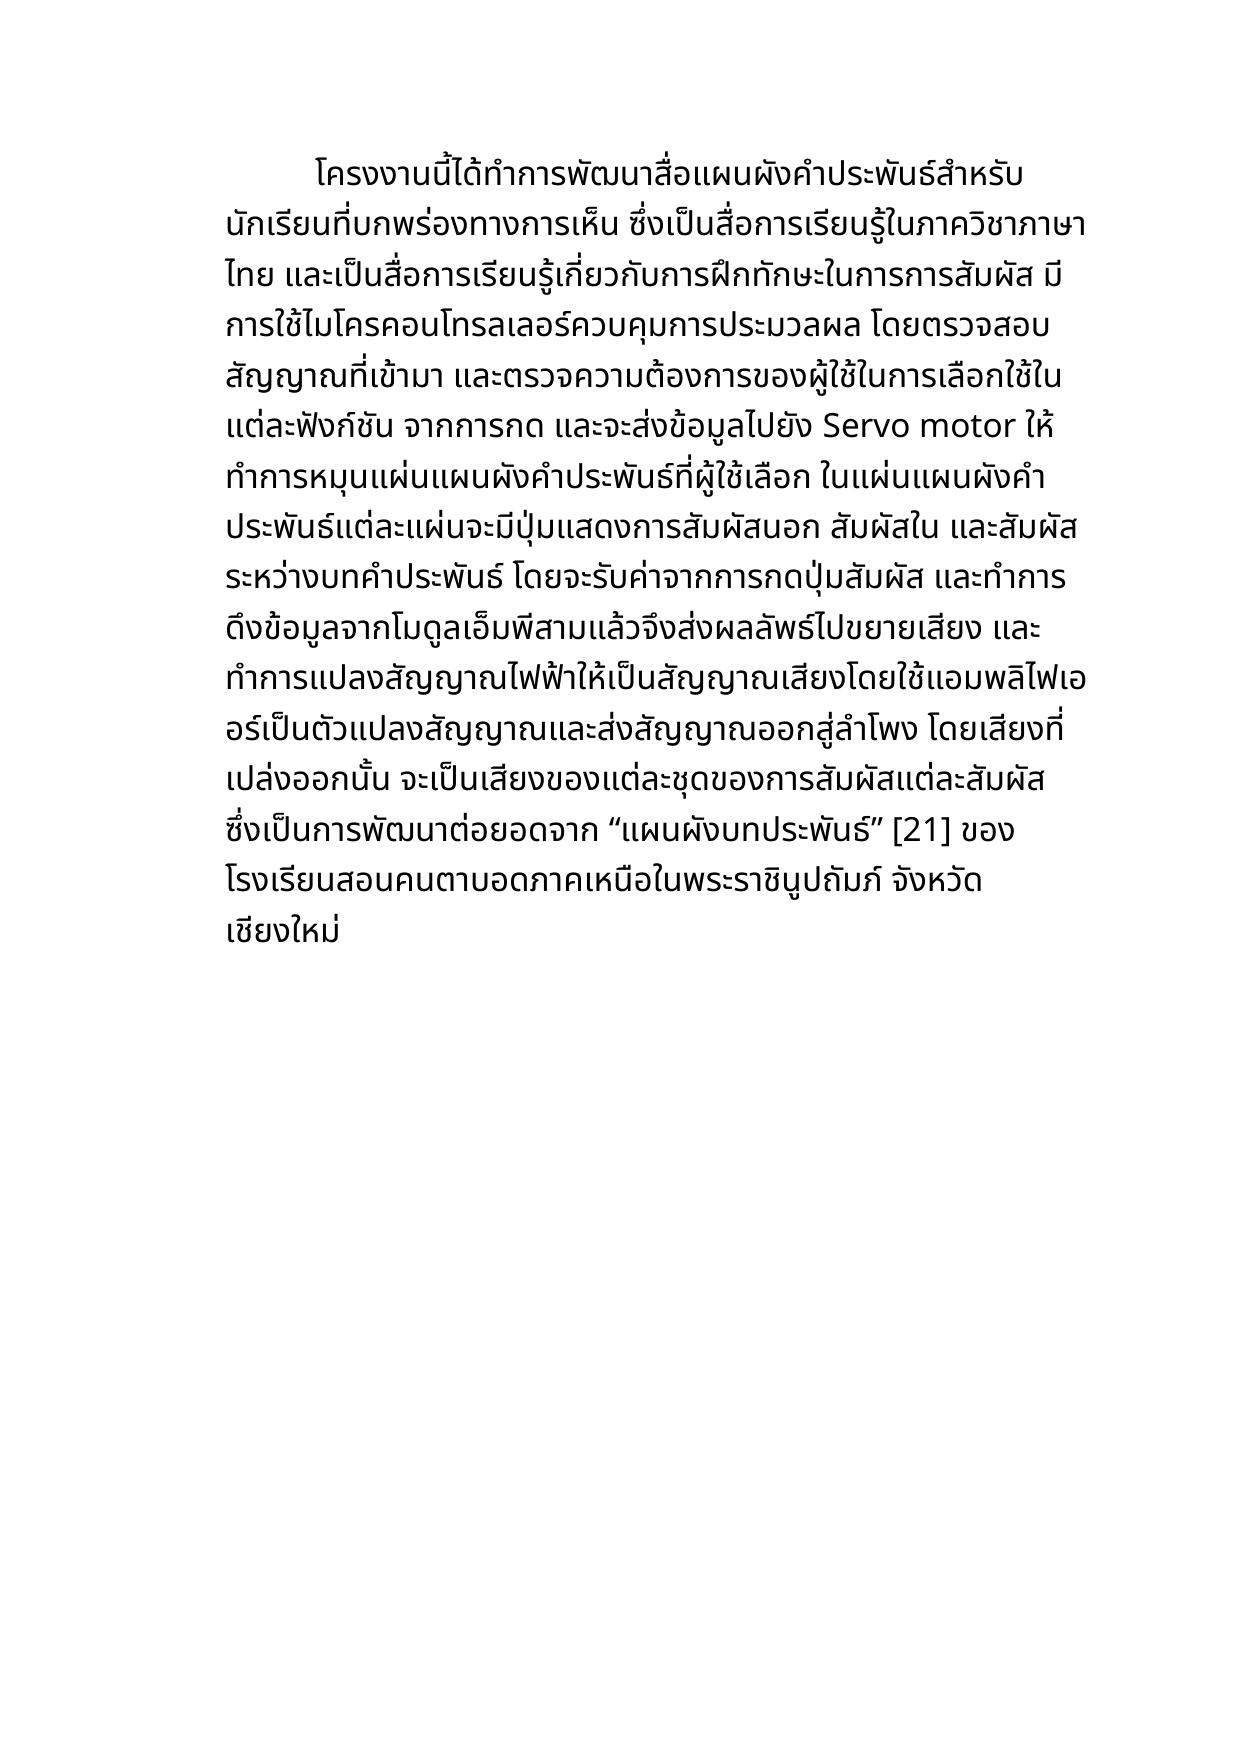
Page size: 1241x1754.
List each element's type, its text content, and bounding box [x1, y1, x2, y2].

text โครงงานนี้ได้ทำการพัฒนาสื่อแผนผังคำประพันธ์สำหรับนักเรียนที่บกพร่องทางการเห็น ซึ่งเป็นสื่อการเรียนรู้ในภาควิชาภาษาไทย และเป็นสื่อการเรียนรู้เกี่ยวกับการฝึกทักษะในการการสัมผัส มีการใช้ไมโครคอนโทรลเลอร์ควบคุมการประมวลผล โดยตรวจสอบสัญญาณที่เข้ามา และตรวจความต้องการของผู้ใช้ในการเลือกใช้ในแต่ละฟังก์ชัน จากการกด และจะส่งข้อมูลไปยัง Servo motor ให้ทำการหมุนแผ่นแผนผังคำประพันธ์ที่ผู้ใช้เลือก ในแผ่นแผนผังคำประพันธ์แต่ละแผ่นจะมีปุ่มแสดงการสัมผัสนอก สัมผัสใน และสัมผัสระหว่างบทคำประพันธ์ โดยจะรับค่าจากการกดปุ่มสัมผัส และทำการดึงข้อมูลจากโมดูลเอ็มพีสามแล้วจึงส่งผลลัพธ์ไปขยายเสียง และทำการแปลงสัญญาณไฟฟ้าให้เป็นสัญญาณเสียงโดยใช้แอมพลิไฟเออร์เป็นตัวแปลงสัญญาณและส่งสัญญาณออกสู่ลำโพง โดยเสียงที่เปล่งออกนั้น จะเป็นเสียงของแต่ละชุดของการสัมผัสแต่ละสัมผัส ซึ่งเป็นการพัฒนาต่อยอดจาก “แผนผังบทประพันธ์” [21] ของโรงเรียนสอนคนตาบอดภาคเหนือในพระราชินูปถัมภ์ จังหวัดเชียงใหม่ [225, 150, 1090, 957]
